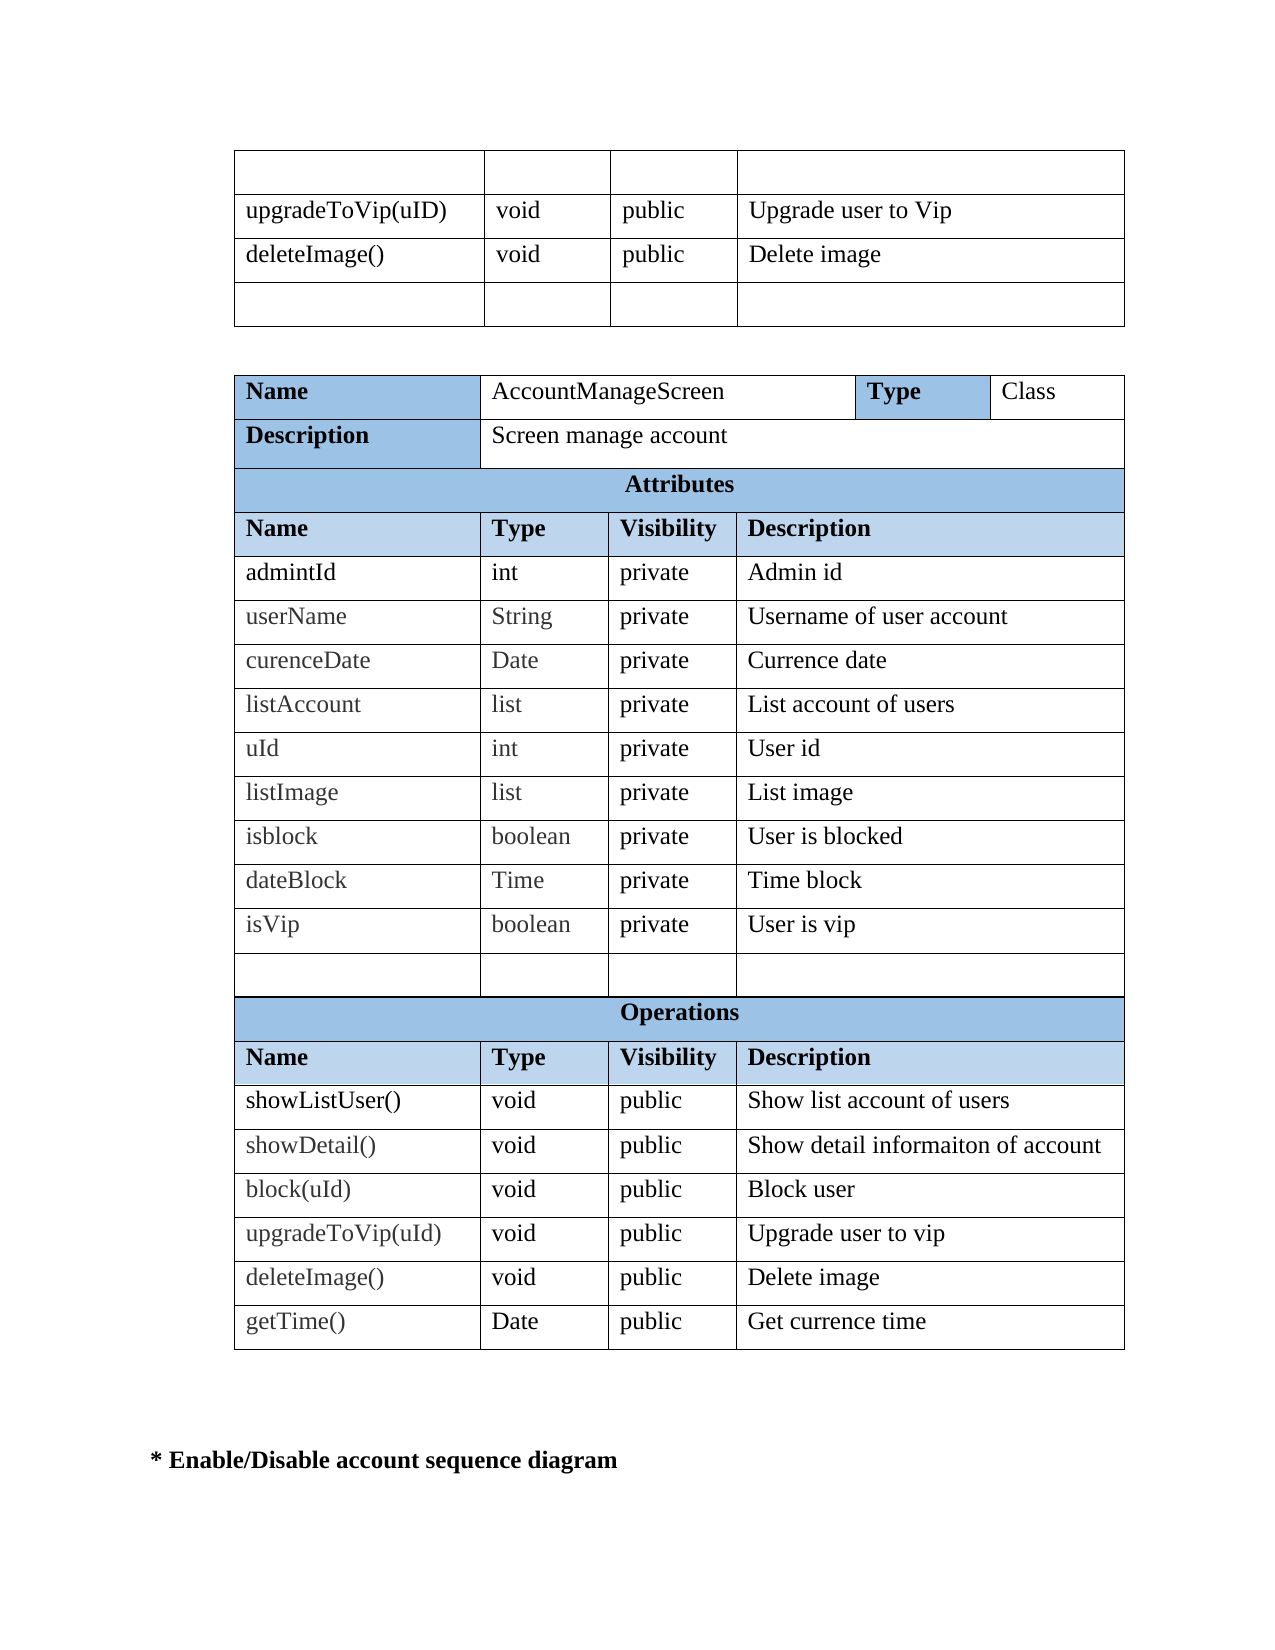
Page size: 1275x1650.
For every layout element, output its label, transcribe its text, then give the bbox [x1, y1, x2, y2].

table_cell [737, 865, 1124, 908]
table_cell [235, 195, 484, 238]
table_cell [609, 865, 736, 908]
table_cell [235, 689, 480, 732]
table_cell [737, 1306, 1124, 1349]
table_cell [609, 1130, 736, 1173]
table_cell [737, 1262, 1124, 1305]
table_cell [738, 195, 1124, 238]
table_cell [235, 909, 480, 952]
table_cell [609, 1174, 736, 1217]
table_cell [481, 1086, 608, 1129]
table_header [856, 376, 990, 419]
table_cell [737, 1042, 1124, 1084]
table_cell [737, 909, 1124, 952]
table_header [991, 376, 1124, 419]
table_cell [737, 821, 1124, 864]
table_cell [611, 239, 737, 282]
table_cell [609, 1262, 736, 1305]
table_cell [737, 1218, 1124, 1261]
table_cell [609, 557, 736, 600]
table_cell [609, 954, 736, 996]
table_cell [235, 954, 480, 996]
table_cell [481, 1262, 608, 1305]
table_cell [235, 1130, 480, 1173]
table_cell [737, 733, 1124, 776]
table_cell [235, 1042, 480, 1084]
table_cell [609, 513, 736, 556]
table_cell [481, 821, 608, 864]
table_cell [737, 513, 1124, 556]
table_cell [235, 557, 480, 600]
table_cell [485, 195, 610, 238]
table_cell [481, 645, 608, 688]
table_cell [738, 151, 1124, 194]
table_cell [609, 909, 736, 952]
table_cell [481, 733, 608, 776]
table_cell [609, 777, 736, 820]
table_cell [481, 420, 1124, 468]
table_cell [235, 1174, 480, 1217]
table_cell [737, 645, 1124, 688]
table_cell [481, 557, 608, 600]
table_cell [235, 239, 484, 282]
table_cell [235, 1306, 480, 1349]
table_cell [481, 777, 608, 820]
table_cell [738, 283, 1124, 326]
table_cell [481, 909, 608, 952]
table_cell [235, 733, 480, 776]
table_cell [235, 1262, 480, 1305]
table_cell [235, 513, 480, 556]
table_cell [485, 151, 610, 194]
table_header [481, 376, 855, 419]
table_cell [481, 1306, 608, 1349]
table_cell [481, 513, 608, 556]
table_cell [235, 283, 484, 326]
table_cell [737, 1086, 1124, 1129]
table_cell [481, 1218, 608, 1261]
text * Enable/Disable account sequence diagram [150, 1445, 1125, 1474]
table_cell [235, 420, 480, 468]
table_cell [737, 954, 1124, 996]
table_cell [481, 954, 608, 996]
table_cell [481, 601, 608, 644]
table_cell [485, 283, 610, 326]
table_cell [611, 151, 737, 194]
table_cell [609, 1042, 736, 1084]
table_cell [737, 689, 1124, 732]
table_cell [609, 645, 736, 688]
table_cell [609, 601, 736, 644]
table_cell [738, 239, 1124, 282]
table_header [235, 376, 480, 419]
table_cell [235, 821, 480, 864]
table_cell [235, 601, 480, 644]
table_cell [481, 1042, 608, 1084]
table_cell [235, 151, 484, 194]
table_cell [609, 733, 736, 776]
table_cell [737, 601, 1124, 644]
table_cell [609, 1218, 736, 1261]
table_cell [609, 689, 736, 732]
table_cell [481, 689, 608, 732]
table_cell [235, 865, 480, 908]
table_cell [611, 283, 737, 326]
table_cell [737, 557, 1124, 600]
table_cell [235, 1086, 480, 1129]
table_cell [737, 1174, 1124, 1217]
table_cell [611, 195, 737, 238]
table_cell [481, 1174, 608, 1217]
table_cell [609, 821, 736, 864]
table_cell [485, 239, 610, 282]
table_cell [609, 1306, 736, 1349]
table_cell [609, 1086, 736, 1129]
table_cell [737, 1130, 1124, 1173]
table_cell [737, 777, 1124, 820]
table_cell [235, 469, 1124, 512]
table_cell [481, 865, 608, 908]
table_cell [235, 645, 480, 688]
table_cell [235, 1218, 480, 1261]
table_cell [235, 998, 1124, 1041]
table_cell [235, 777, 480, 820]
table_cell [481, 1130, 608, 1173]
